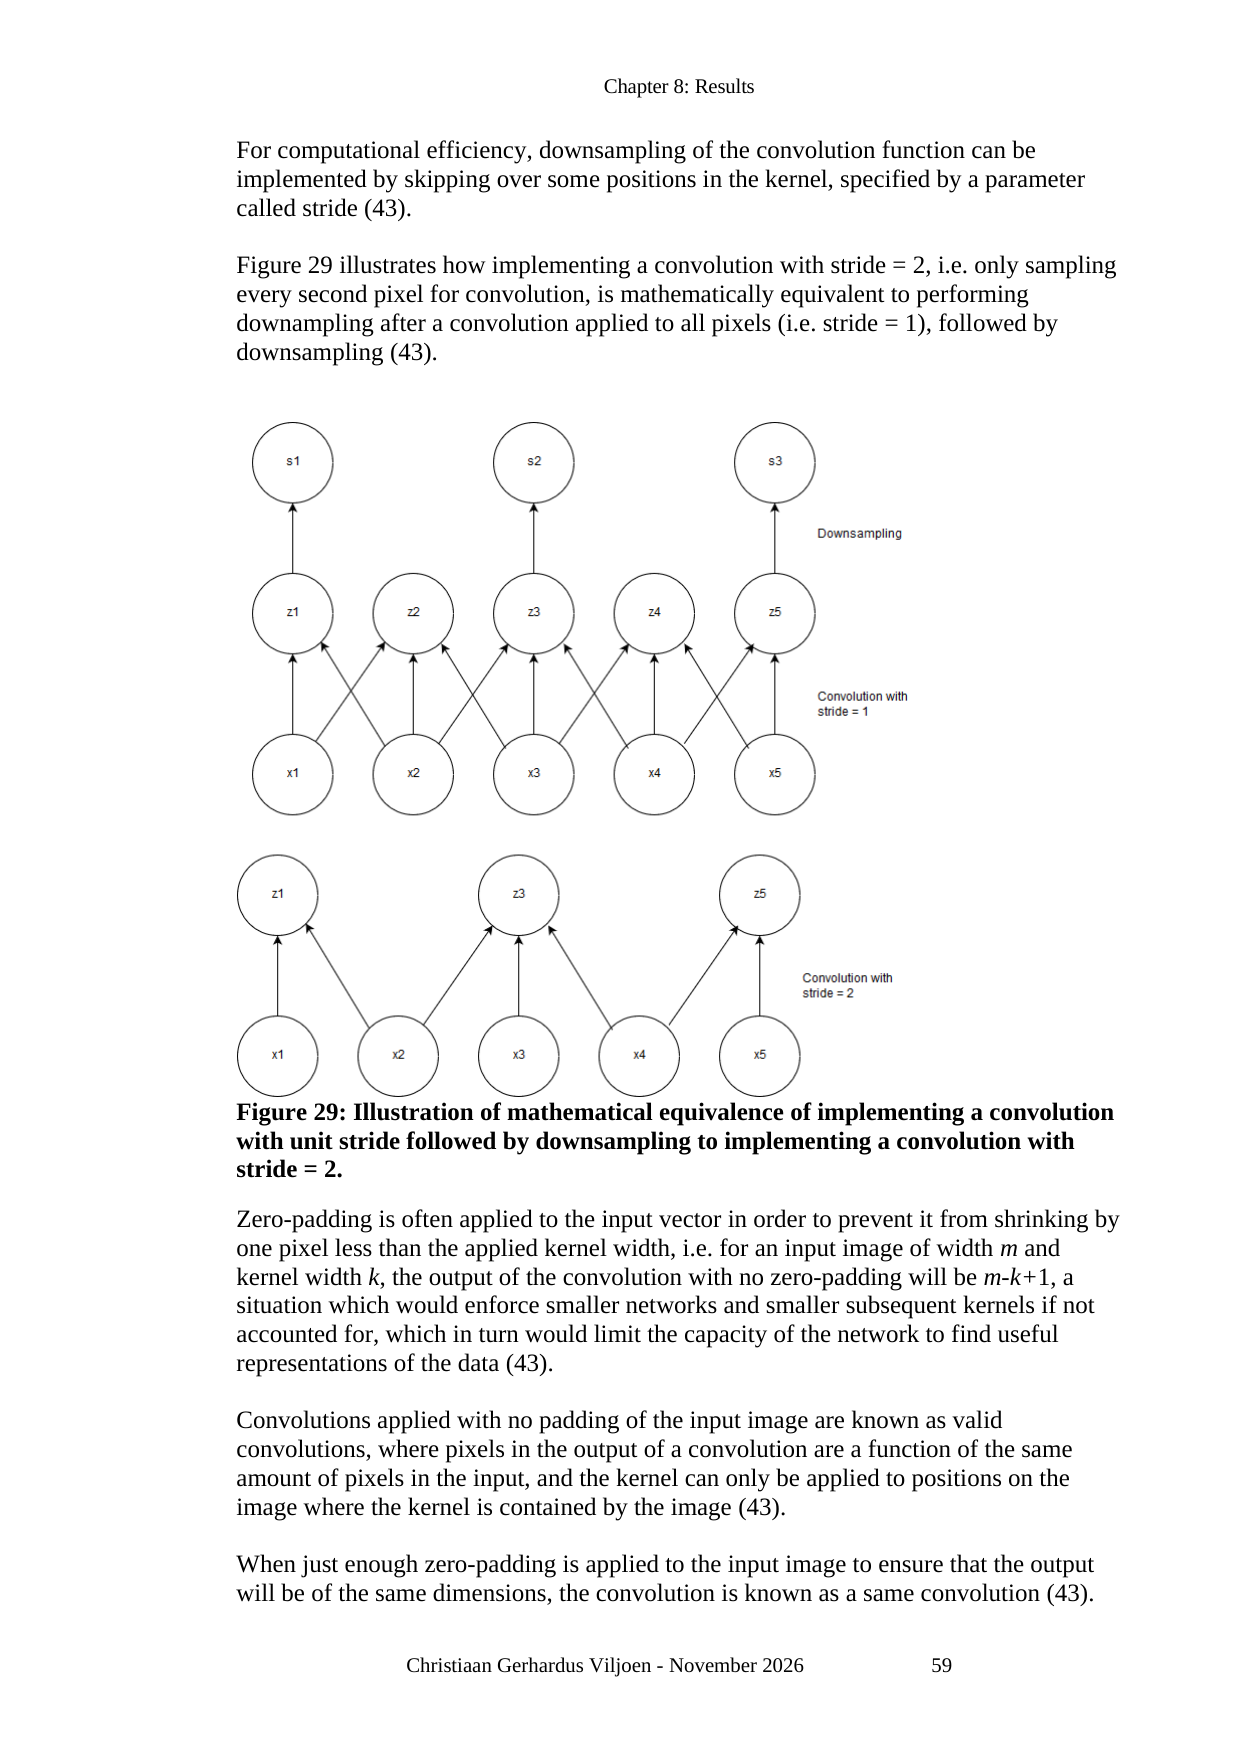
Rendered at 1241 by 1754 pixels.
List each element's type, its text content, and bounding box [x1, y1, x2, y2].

text Convolutions applied with no padding of the input image are known as valid convolutions, where pixels in the output of a convolution are a function of the same amount of pixels in the input, and the kernel can only be applied to positions on the image where the kernel is contained by the image . [236, 1405, 1122, 1520]
text Zero-padding is often applied to the input vector in order to prevent it from shrinking by one pixel less than the applied kernel width, i.e. for an input image of width m and kernel width k, the output of the convolution with no zero-padding will be m-k+1, a situation which would enforce smaller networks and smaller subsequent kernels if not accounted for, which in turn would limit the capacity of the network to find useful representations of the data . [236, 1204, 1122, 1377]
text For computational efficiency, downsampling of the convolution function can be implemented by skipping over some positions in the kernel, specified by a parameter called stride . [236, 135, 1122, 222]
text Figure 29 illustrates how implementing a convolution with stride = 2, i.e. only sampling every second pixel for convolution, is mathematically equivalent to performing downampling after a convolution applied to all pixels (i.e. stride = 1), followed by downsampling . [236, 250, 1122, 365]
text Figure 29: Illustration of mathematical equivalence of implementing a convolution with unit stride followed by downsampling to implementing a convolution with stride = 2. [236, 1097, 1122, 1183]
picture [236, 422, 927, 1097]
